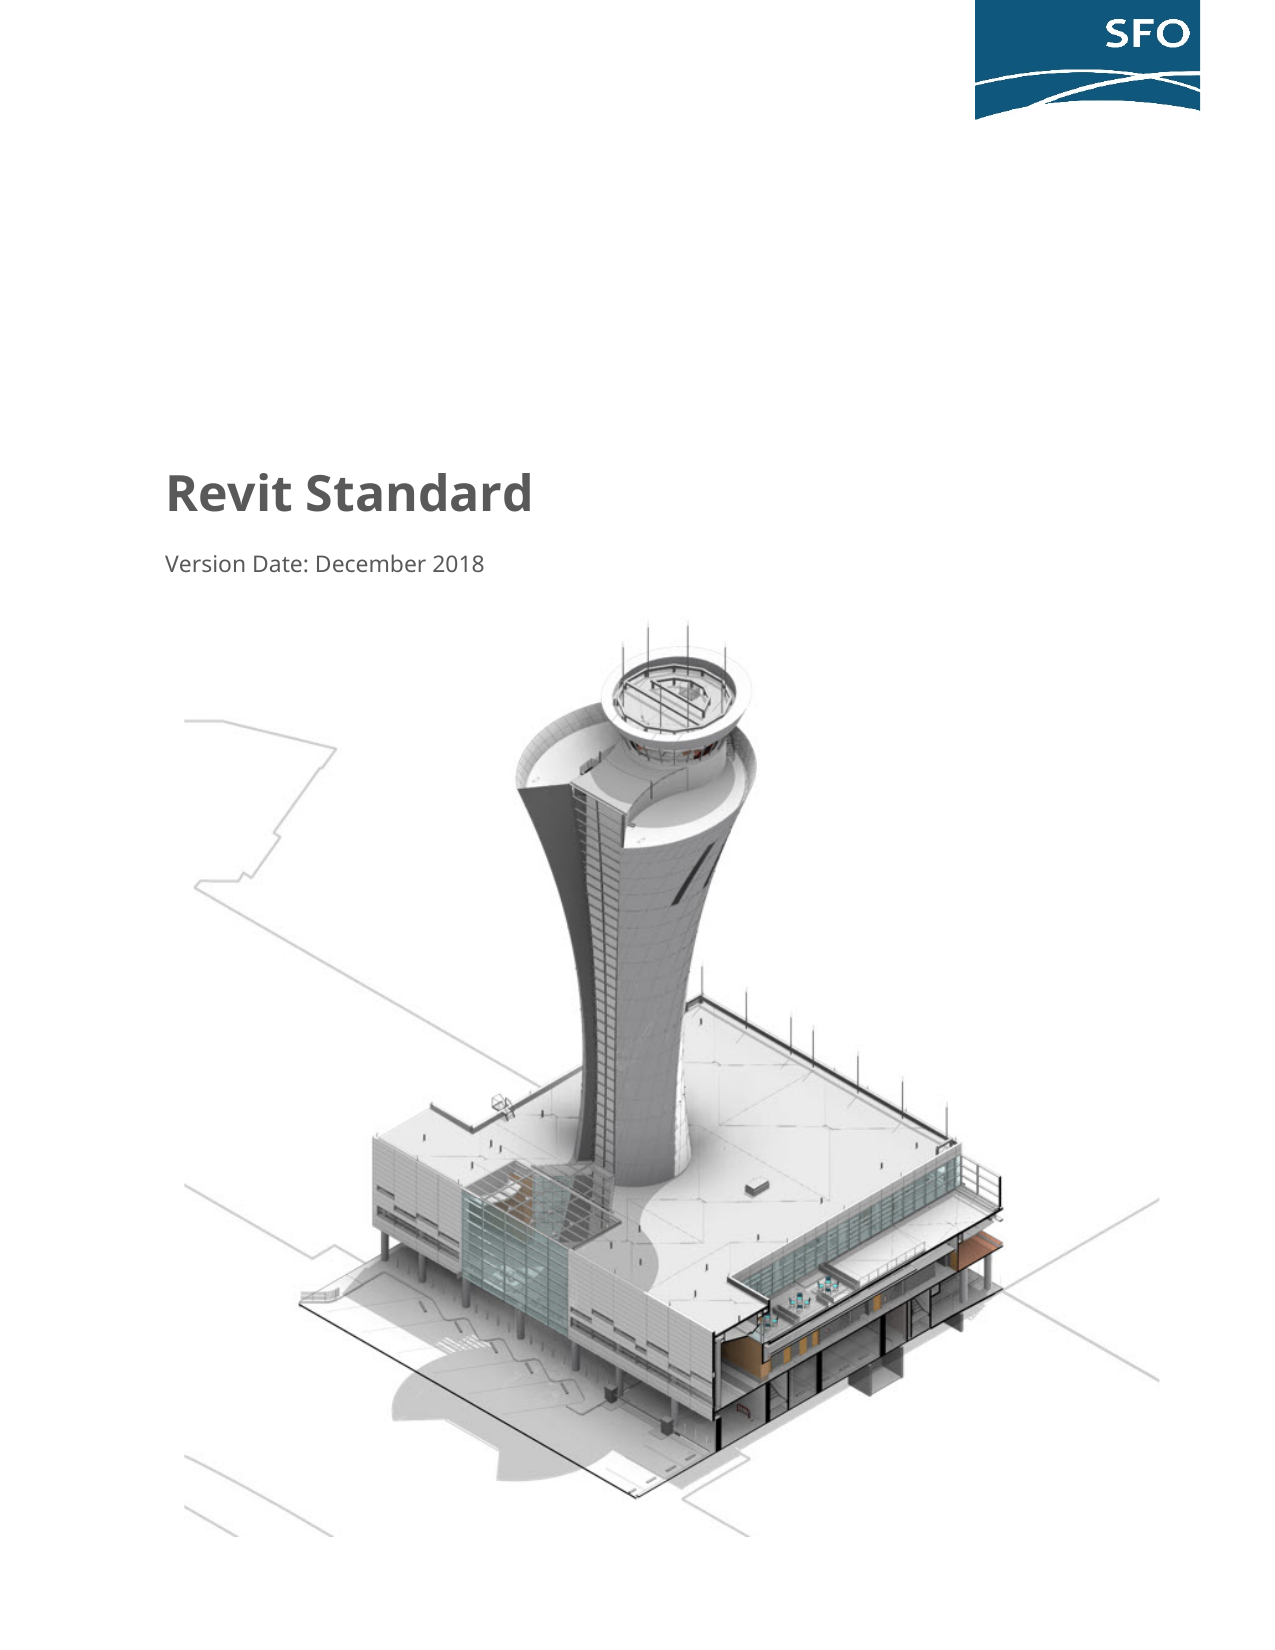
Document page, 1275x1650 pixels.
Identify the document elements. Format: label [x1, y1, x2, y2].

picture [184, 568, 1160, 1537]
picture [975, 0, 1200, 120]
